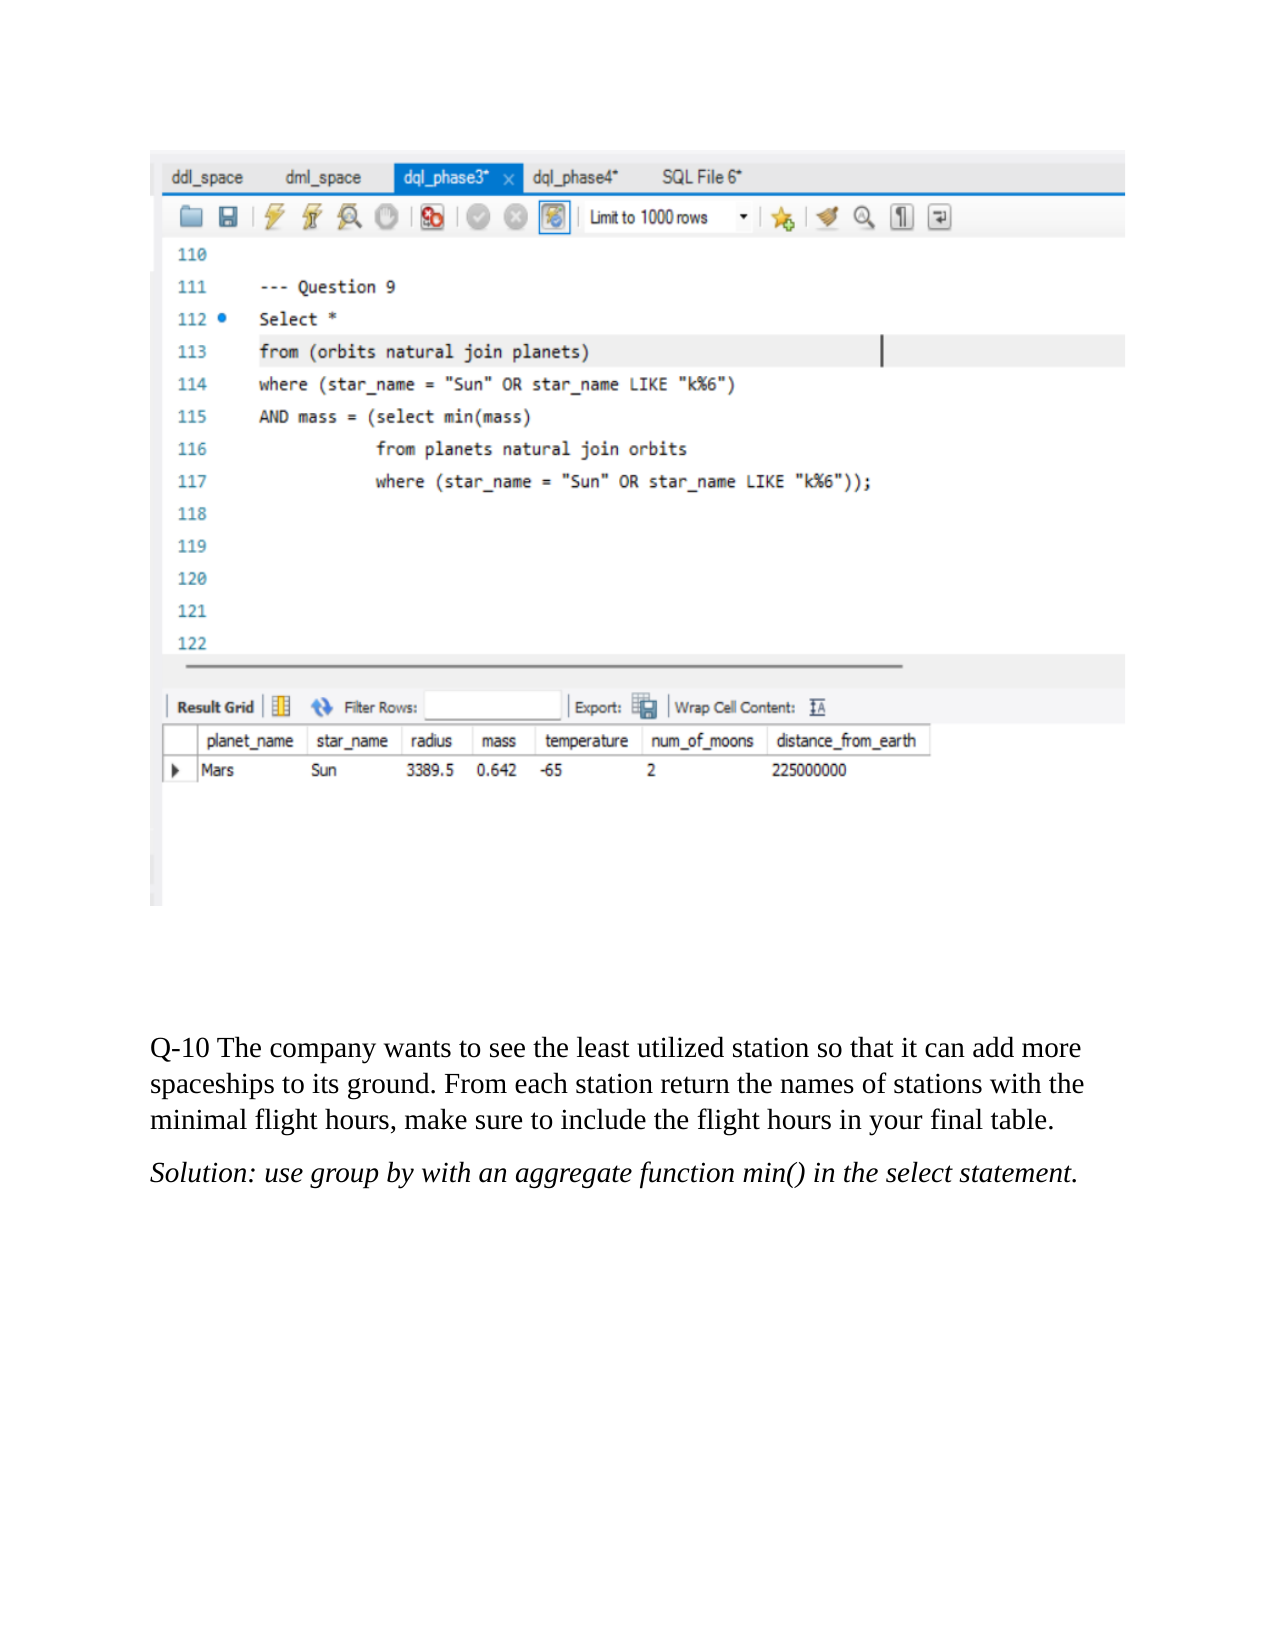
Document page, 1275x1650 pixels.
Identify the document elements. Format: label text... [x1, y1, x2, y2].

text Q-10 The company wants to see the least utilized station so that it can add more spaceships to its ground. From each station return the names of stations with the minimal flight hours, make sure to include the flight hours in your final table. [150, 1030, 1125, 1136]
picture [150, 150, 1125, 906]
text Solution: use group by with an aggregate function min() in the select statement. [150, 1155, 1125, 1189]
